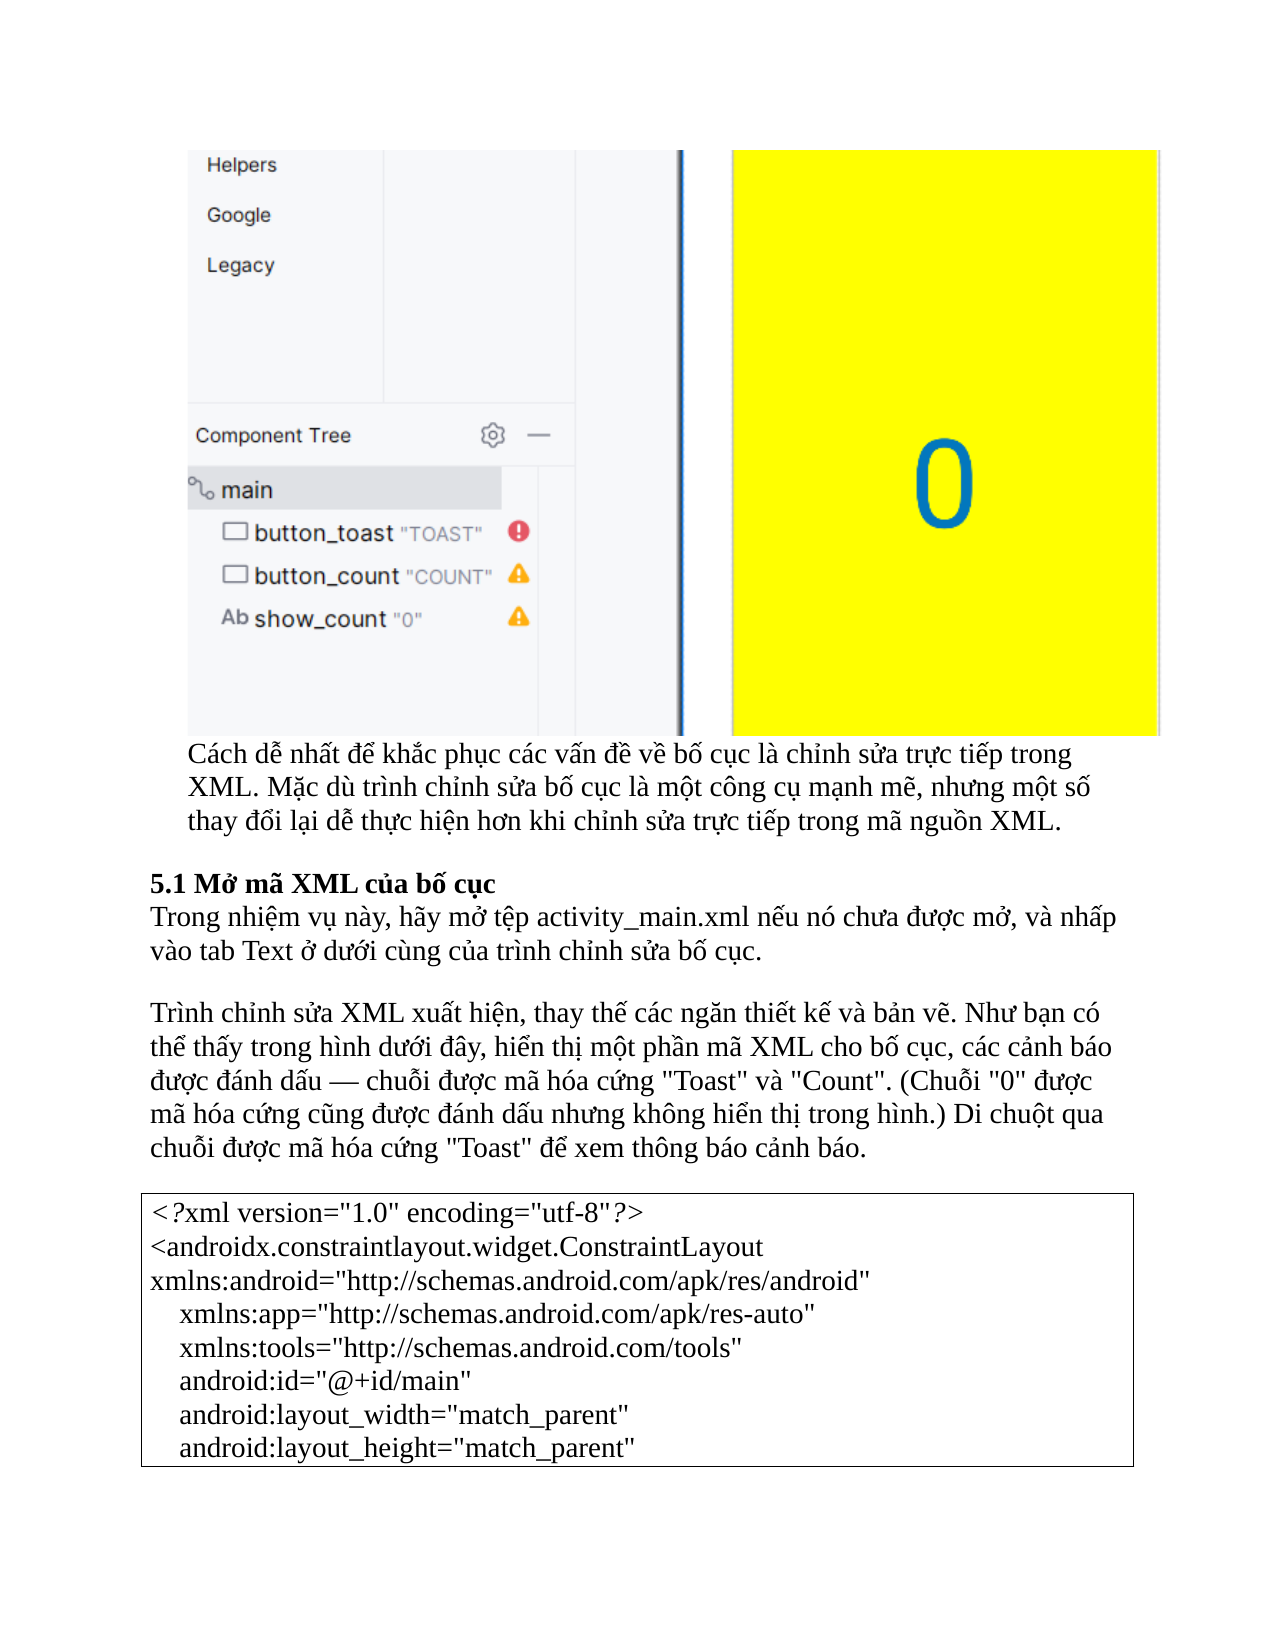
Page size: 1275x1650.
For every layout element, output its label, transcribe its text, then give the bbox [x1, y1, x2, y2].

text 5.1 Mở mã XML của bố cục Trong nhiệm vụ này, hãy mở tệp activity_main.xml nếu nó chưa được mở, và nhấp vào tab Text ở dưới cùng của trình chỉnh sửa bố cục. [150, 866, 1125, 966]
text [142, 1194, 1133, 1466]
text Trình chỉnh sửa XML xuất hiện, thay thế các ngăn thiết kế và bản vẽ. Như bạn có thể thấy trong hình dưới đây, hiển thị một phần mã XML cho bố cục, các cảnh báo được đánh dấu — chuỗi được mã hóa cứng "Toast" và "Count". (Chuỗi "0" được mã hóa cứng cũng được đánh dấu nhưng không hiển thị trong hình.) Di chuột qua chuỗi được mã hóa cứng "Toast" để xem thông báo cảnh báo. [150, 996, 1125, 1163]
text Cách dễ nhất để khắc phục các vấn đề về bố cục là chỉnh sửa trực tiếp trong XML. Mặc dù trình chỉnh sửa bố cục là một công cụ mạnh mẽ, nhưng một số thay đổi lại dễ thực hiện hơn khi chỉnh sửa trực tiếp trong mã nguồn XML. [187, 736, 1125, 837]
picture [187, 150, 1163, 736]
